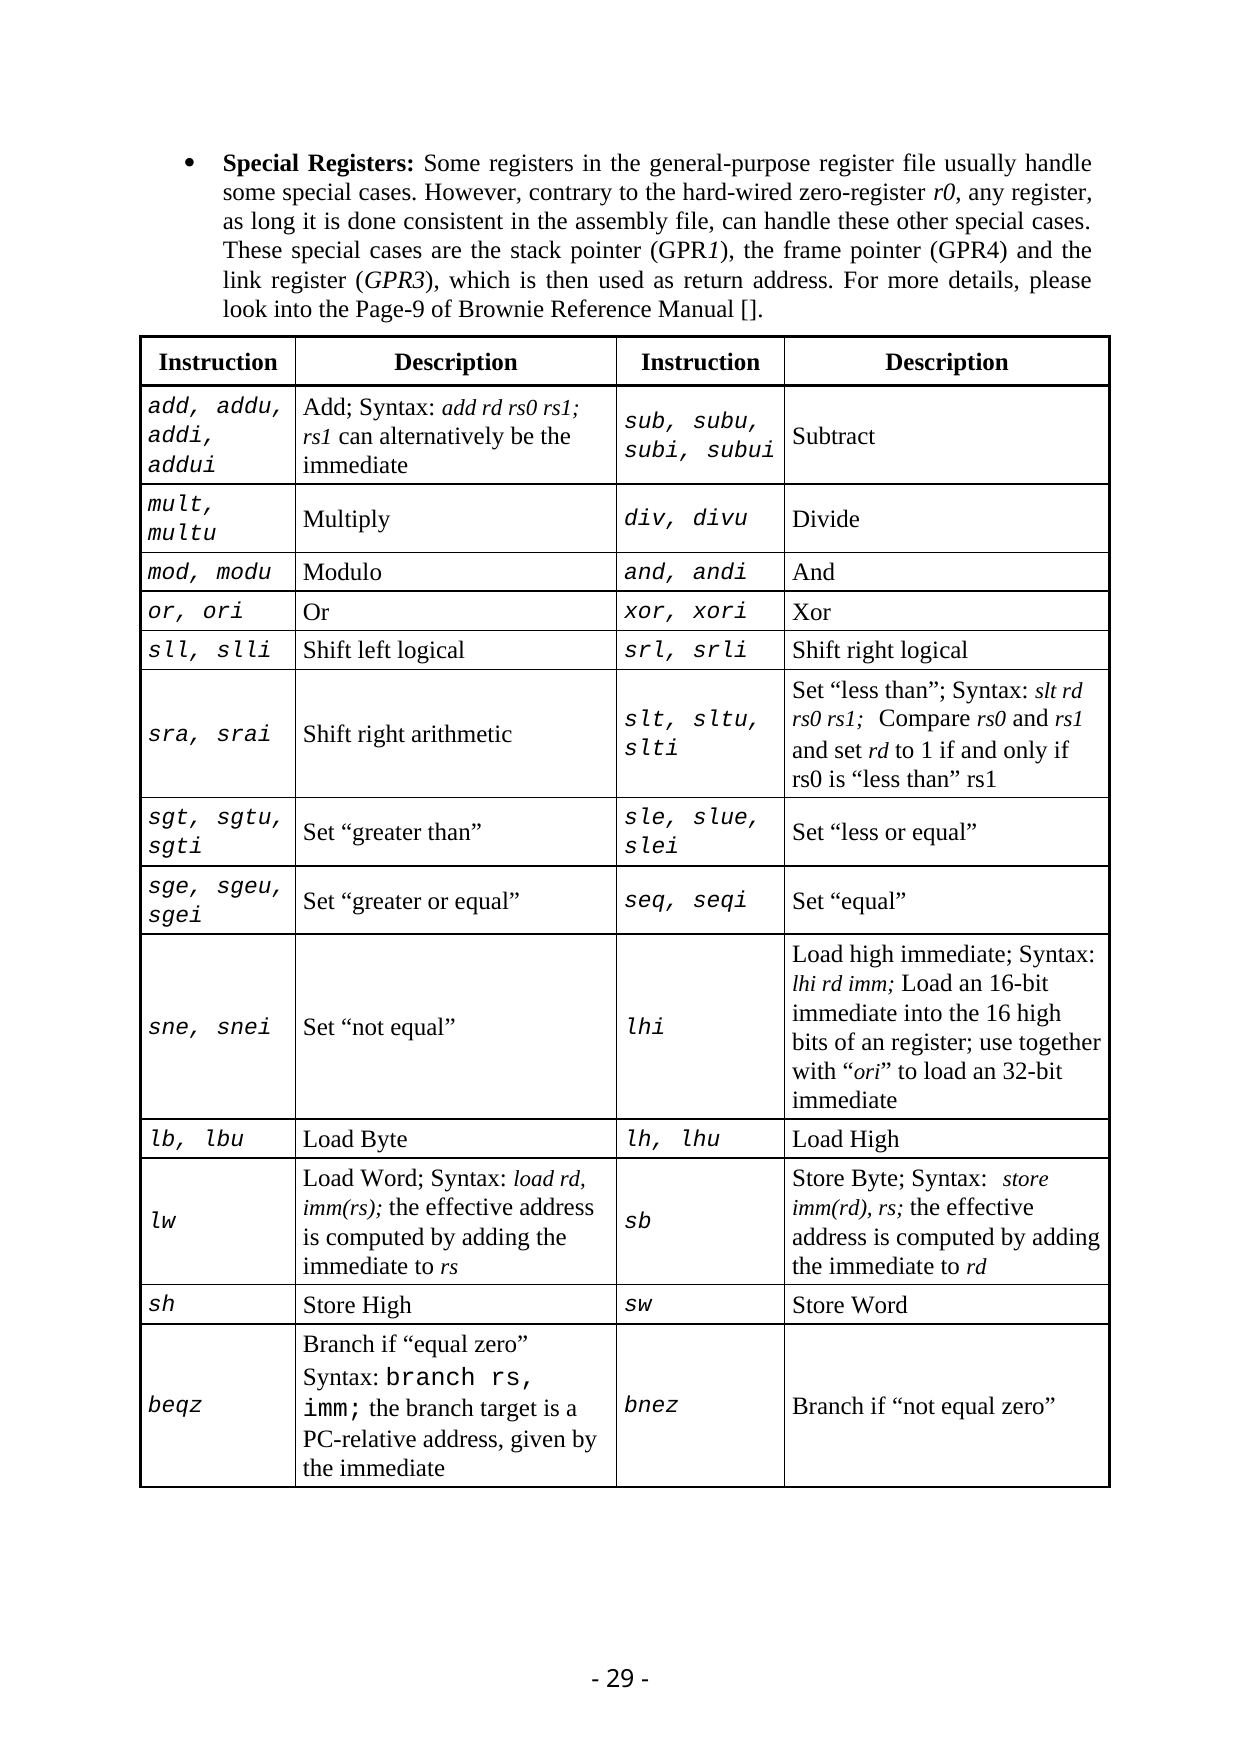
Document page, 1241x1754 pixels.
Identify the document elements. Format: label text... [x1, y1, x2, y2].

table_cell Set “not equal” [296, 935, 616, 1118]
table_cell srl, srli [617, 631, 784, 668]
table_cell and, andi [617, 553, 784, 590]
table_cell div, divu [617, 485, 784, 551]
table_header Instruction [142, 338, 295, 384]
table_cell slt, sltu, slti [617, 670, 784, 797]
table_cell mod, modu [142, 553, 295, 590]
table_cell Store High [296, 1285, 616, 1323]
table_cell Modulo [296, 553, 616, 590]
table_header Description [296, 338, 616, 384]
table_cell sra, srai [142, 670, 295, 797]
table_cell add, addu, addi, addui [142, 387, 295, 483]
table_cell Subtract [785, 387, 1108, 483]
table_cell sgt, sgtu, sgti [142, 798, 295, 865]
table_cell Set “greater or equal” [296, 867, 616, 933]
table_cell Add; Syntax: add rd rs0 rs1; rs1 can alternatively be the immediate [296, 387, 616, 483]
table_cell mult, multu [142, 485, 295, 551]
table_cell sne, snei [142, 935, 295, 1118]
table_cell sll, slli [142, 631, 295, 668]
table_cell Load high immediate; Syntax: lhi rd imm; Load an 16-bit immediate into the 16 high bits of an register; use together with “ori” to load an 32-bit immediate [785, 935, 1108, 1118]
table_cell Multiply [296, 485, 616, 551]
table_cell Load Byte [296, 1120, 616, 1157]
table_cell sub, subu, subi, subui [617, 387, 784, 483]
table_header Description [785, 338, 1108, 384]
table_cell lw [142, 1159, 295, 1284]
table_cell Set “less than”; Syntax: slt rd rs0 rs1; Compare rs0 and rs1 and set rd to 1 if and only if rs0 is “less than” rs1 [785, 670, 1108, 797]
table_cell bnez [617, 1325, 784, 1486]
table_header Instruction [617, 338, 784, 384]
table_cell Load High [785, 1120, 1108, 1157]
list Special Registers: Some registers in the general-purpose register file usually handle some special cases. However, contrary to the hard-wired zero-register r0, any register, as long it is done consistent in the assembly file, can handle these other special cases. These special cases are the stack pointer (GPR1), the frame pointer (GPR4) and the link register (GPR3), which is then used as return address. For more details, please look into the Page-9 of Brownie Reference Manual []. [185, 148, 1092, 323]
table_cell xor, xori [617, 592, 784, 629]
table_cell And [785, 553, 1108, 590]
table_cell beqz [142, 1325, 295, 1486]
table_cell Branch if “equal zero” Syntax: branch rs, imm; the branch target is a PC-relative address, given by the immediate [296, 1325, 616, 1486]
table_cell lb, lbu [142, 1120, 295, 1157]
table_cell Shift right logical [785, 631, 1108, 668]
table_cell Set “equal” [785, 867, 1108, 933]
table_cell sle, slue, slei [617, 798, 784, 865]
table_cell Set “greater than” [296, 798, 616, 865]
table_cell Shift left logical [296, 631, 616, 668]
table_cell or, ori [142, 592, 295, 629]
table_cell Store Word [785, 1285, 1108, 1323]
table_cell Load Word; Syntax: load rd, imm(rs); the effective address is computed by adding the immediate to rs [296, 1159, 616, 1284]
table_cell Divide [785, 485, 1108, 551]
table_cell Or [296, 592, 616, 629]
table_cell lh, lhu [617, 1120, 784, 1157]
table_cell seq, seqi [617, 867, 784, 933]
table_cell sb [617, 1159, 784, 1284]
table_cell Xor [785, 592, 1108, 629]
table_cell lhi [617, 935, 784, 1118]
table_cell Set “less or equal” [785, 798, 1108, 865]
table_cell sw [617, 1285, 784, 1323]
table_cell Branch if “not equal zero” [785, 1325, 1108, 1486]
table_cell sh [142, 1285, 295, 1323]
table_cell Store Byte; Syntax: store imm(rd), rs; the effective address is computed by adding the immediate to rd [785, 1159, 1108, 1284]
table_cell Shift right arithmetic [296, 670, 616, 797]
table_cell sge, sgeu, sgei [142, 867, 295, 933]
